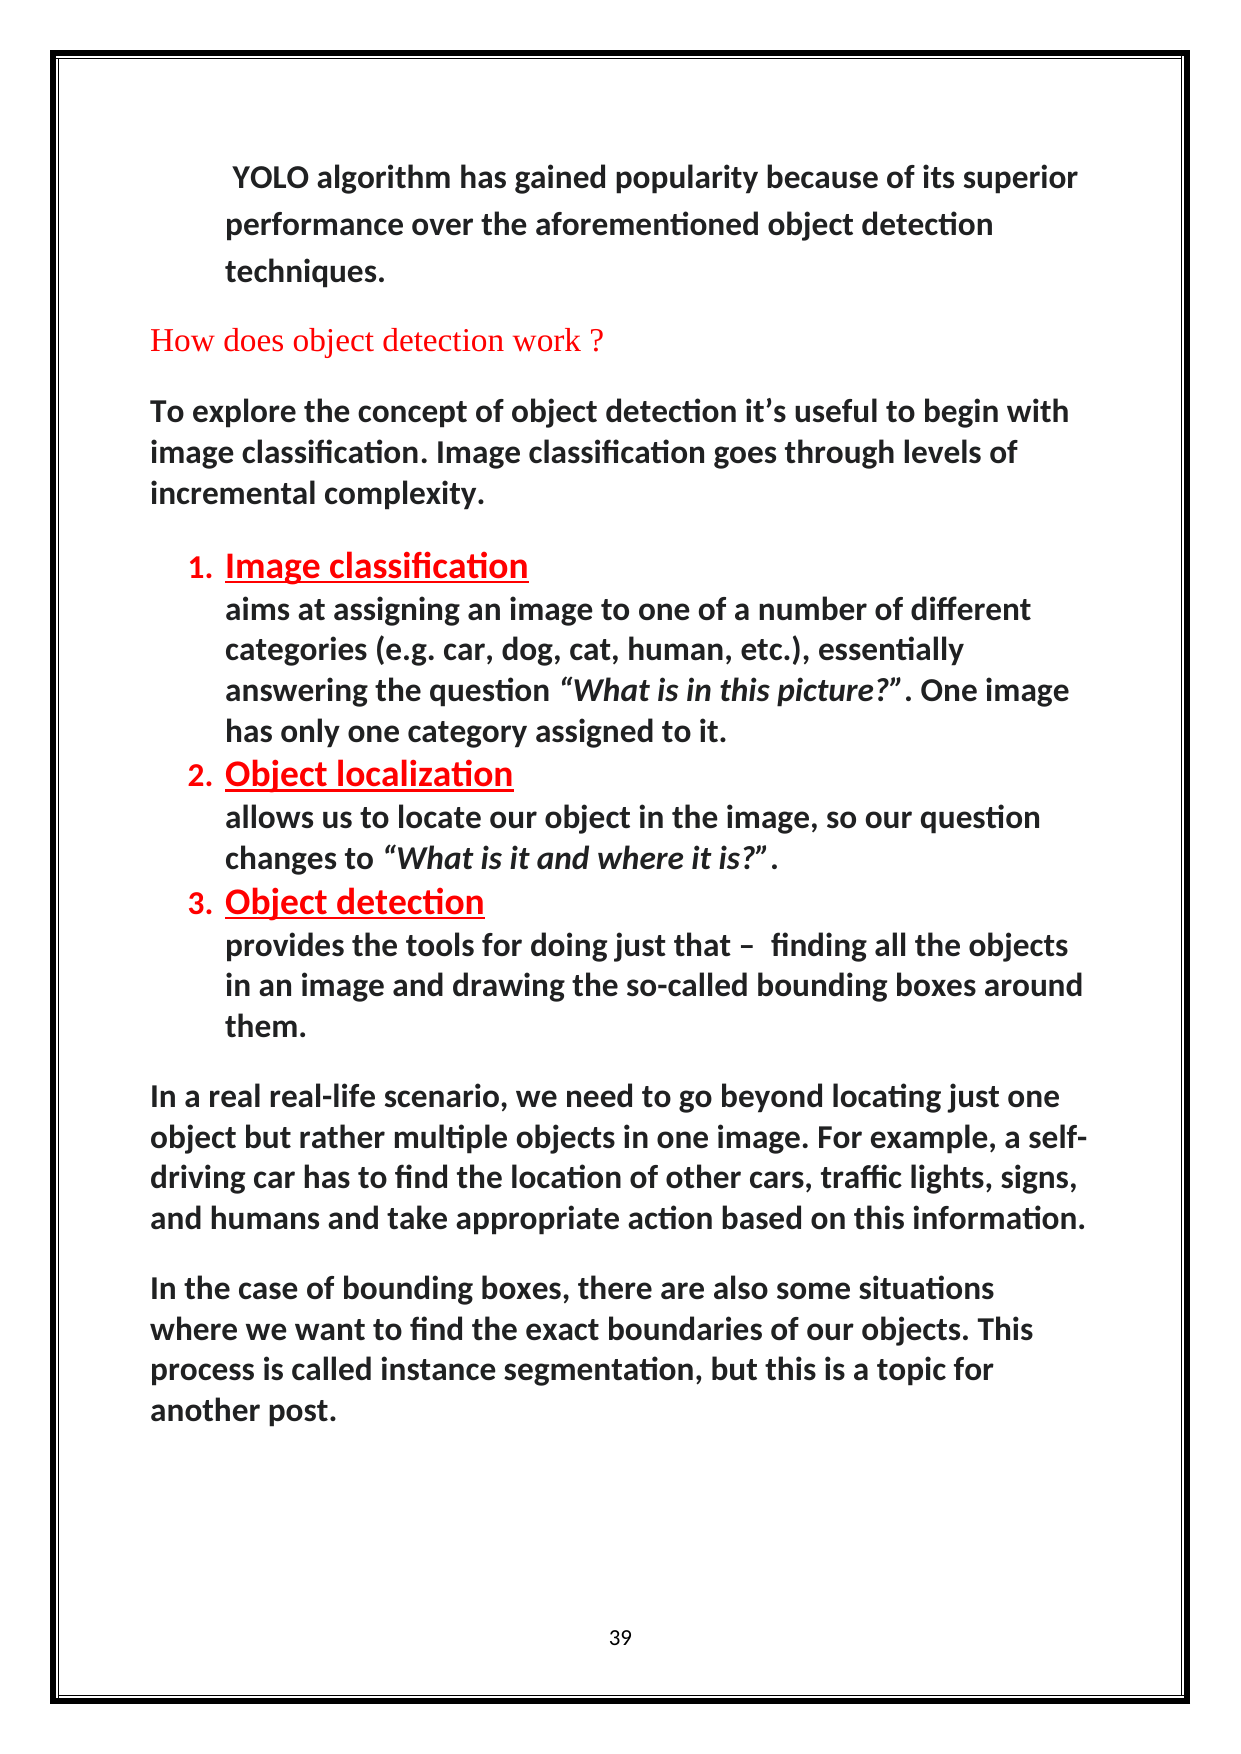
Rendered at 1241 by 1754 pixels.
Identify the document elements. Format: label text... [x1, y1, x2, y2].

text To explore the concept of object detection it’s useful to begin with image classification. Image classification goes through levels of incremental complexity. [150, 390, 1090, 512]
subtitle How does object detection work ? [150, 320, 1090, 358]
list Object localization allows us to locate our object in the image, so our question changes to “What is it and where it is?”. [187, 750, 1090, 878]
text YOLO algorithm has gained popularity because of its superior performance over the aforementioned object detection techniques. [225, 150, 1090, 291]
text In the case of bounding boxes, there are also some situations where we want to find the exact boundaries of our objects. This process is called instance segmentation, but this is a topic for another post. [150, 1267, 1090, 1430]
text In a real real-life scenario, we need to go beyond locating just one object but rather multiple objects in one image. For example, a self-driving car has to find the location of other cars, traffic lights, signs, and humans and take appropriate action based on this information. [150, 1075, 1090, 1238]
list Object detection provides the tools for doing just that – finding all the objects in an image and drawing the so-called bounding boxes around them. [187, 878, 1090, 1046]
list Image classification aims at assigning an image to one of a number of different categories (e.g. car, dog, cat, human, etc.), essentially answering the question “What is in this picture?”. One image has only one category assigned to it. [187, 542, 1090, 750]
